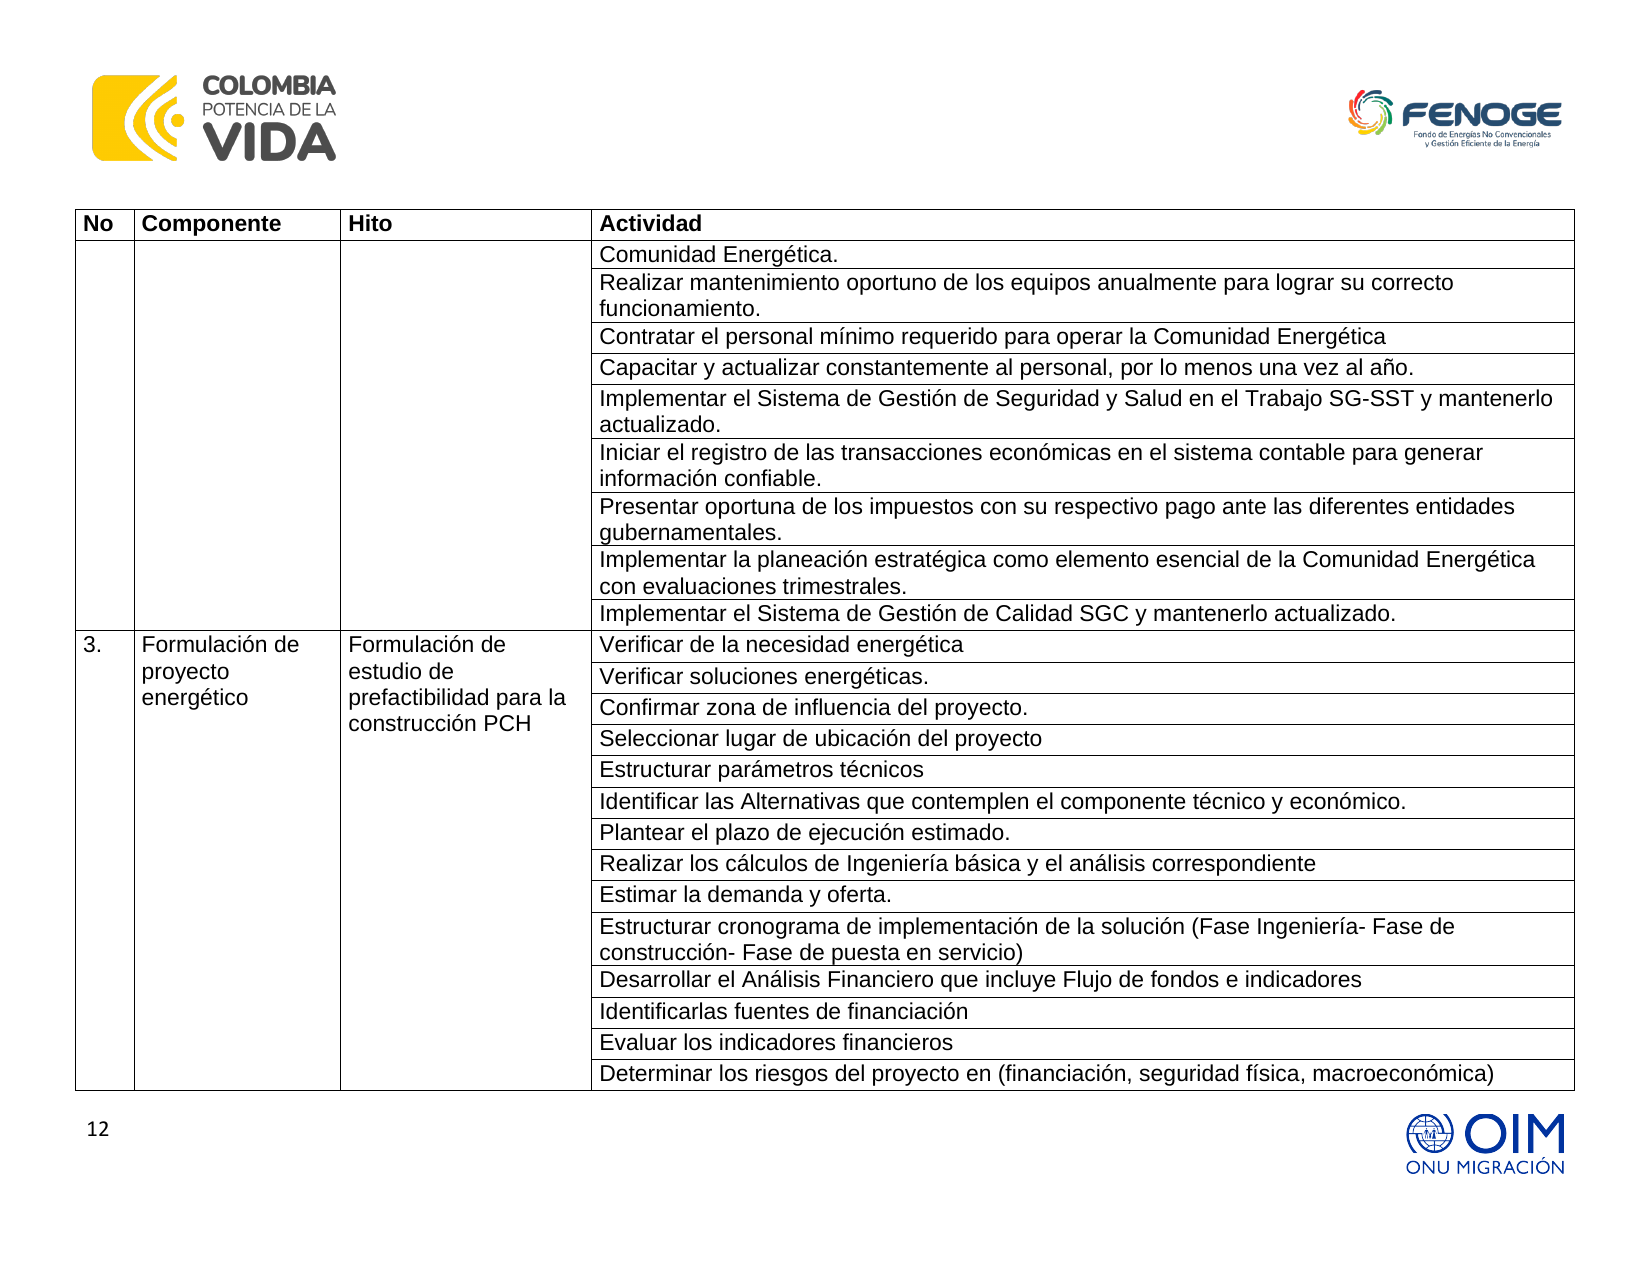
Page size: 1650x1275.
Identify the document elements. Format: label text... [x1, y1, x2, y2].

table_cell Formulación de proyecto energético [135, 631, 340, 1090]
picture [86, 73, 342, 163]
table_cell Verificar soluciones energéticas. [592, 663, 1574, 693]
table_cell Presentar oportuna de los impuestos con su respectivo pago ante las diferentes entidades gubernamentales. [592, 493, 1574, 545]
table_cell Capacitar y actualizar constantemente al personal, por lo menos una vez al año. [592, 354, 1574, 384]
picture [1347, 88, 1564, 148]
table_cell Estructurar cronograma de implementación de la solución (Fase Ingeniería- Fase de construcción- Fase de puesta en servicio) [592, 913, 1574, 965]
table_cell Identificar las Alternativas que contemplen el componente técnico y económico. [592, 788, 1574, 818]
table_cell Contratar el personal mínimo requerido para operar la Comunidad Energética [592, 323, 1574, 353]
table_cell Estructurar parámetros técnicos [592, 756, 1574, 787]
table_cell Implementar el Sistema de Gestión de Seguridad y Salud en el Trabajo SG-SST y mantenerlo actualizado. [592, 385, 1574, 438]
table_header No [76, 210, 134, 240]
table_cell Estimar la demanda y oferta. [592, 881, 1574, 912]
table_cell Identificarlas fuentes de financiación [592, 998, 1574, 1028]
table_cell Iniciar el registro de las transacciones económicas en el sistema contable para generar información confiable. [592, 439, 1574, 492]
table_header Actividad [592, 210, 1574, 240]
table_cell Determinar los riesgos del proyecto en (financiación, seguridad física, macroeconómica) [592, 1060, 1574, 1090]
table_cell Seleccionar lugar de ubicación del proyecto [592, 725, 1574, 755]
table_header Hito [341, 210, 591, 240]
table_cell Verificar de la necesidad energética [592, 631, 1574, 662]
table_cell Implementar la planeación estratégica como elemento esencial de la Comunidad Energética con evaluaciones trimestrales. [592, 546, 1574, 599]
table_cell Confirmar zona de influencia del proyecto. [592, 694, 1574, 724]
table_cell Realizar mantenimiento oportuno de los equipos anualmente para lograr su correcto funcionamiento. [592, 269, 1574, 322]
table_cell Implementar el Sistema de Gestión de Calidad SGC y mantenerlo actualizado. [592, 600, 1574, 630]
picture [1406, 1114, 1564, 1174]
table_cell 3. [76, 631, 134, 1090]
table_header Componente [135, 210, 340, 240]
table_cell Realizar los cálculos de Ingeniería básica y el análisis correspondiente [592, 850, 1574, 880]
table_cell Plantear el plazo de ejecución estimado. [592, 819, 1574, 849]
table_cell Formulación de estudio de prefactibilidad para la construcción PCH [341, 631, 591, 1090]
table_cell Iniciar el plan de compras de equipos y mobiliario necesario para la operación básica de la Comunidad Energética. [592, 241, 1574, 268]
table_cell Evaluar los indicadores financieros [592, 1029, 1574, 1059]
table_cell Desarrollar el Análisis Financiero que incluye Flujo de fondos e indicadores [592, 966, 1574, 997]
